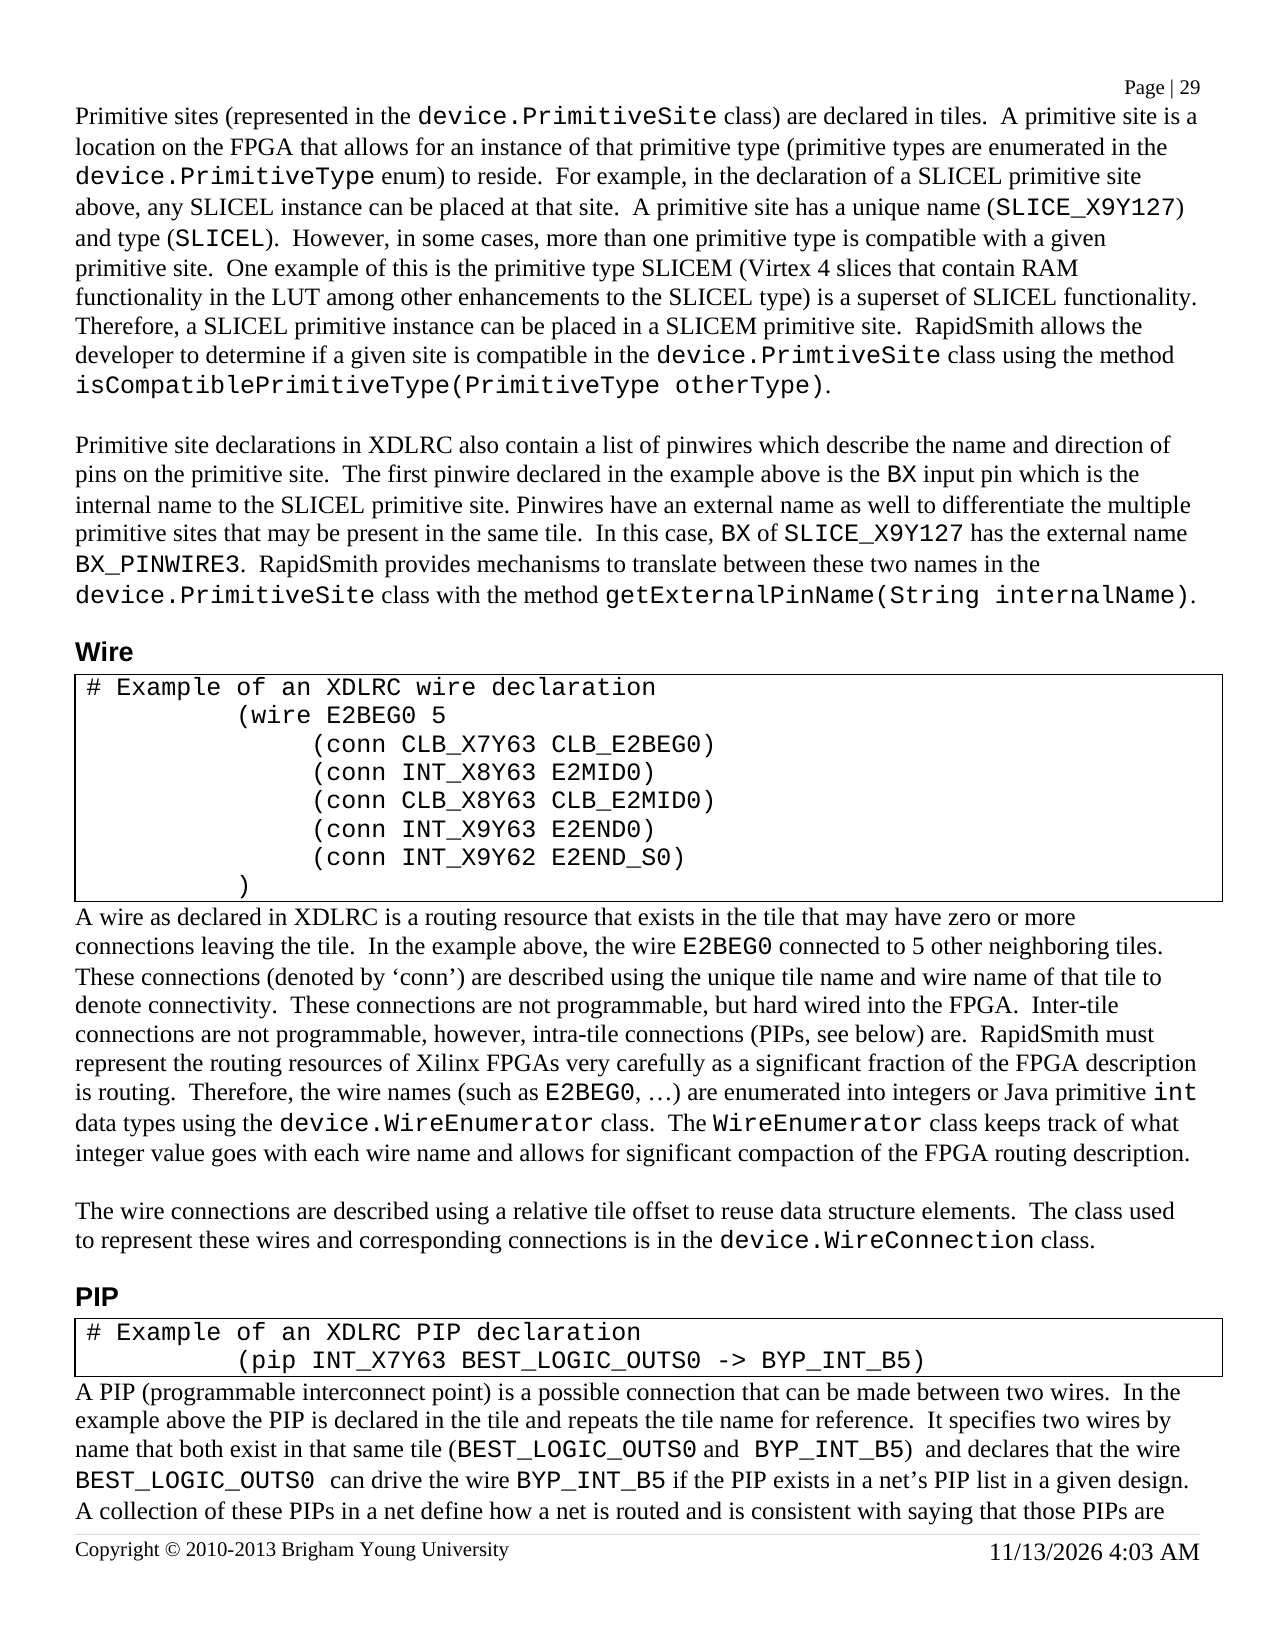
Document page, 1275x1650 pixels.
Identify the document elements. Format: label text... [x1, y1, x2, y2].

text Primitive sites (represented in the device.PrimitiveSite class) are declared in tiles. A primitive site is a location on the FPGA that allows for an instance of that primitive type (primitive types are enumerated in the device.PrimitiveType enum) to reside. For example, in the declaration of a SLICEL primitive site above, any SLICEL instance can be placed at that site. A primitive site has a unique name (SLICE_X9Y127) and type (SLICEL). However, in some cases, more than one primitive type is compatible with a given primitive site. One example of this is the primitive type SLICEM (Virtex 4 slices that contain RAM functionality in the LUT among other enhancements to the SLICEL type) is a superset of SLICEL functionality. Therefore, a SLICEL primitive instance can be placed in a SLICEM primitive site. RapidSmith allows the developer to determine if a given site is compatible in the device.PrimtiveSite class using the method isCompatiblePrimitiveType(PrimitiveType otherType). [75, 101, 1200, 401]
table_header # Example of an XDLRC wire declaration (wire E2BEG0 5 (conn CLB_X7Y63 CLB_E2BEG0) (conn INT_X8Y63 E2MID0) (conn CLB_X8Y63 CLB_E2MID0) (conn INT_X9Y63 E2END0) (conn INT_X9Y62 E2END_S0) ) [76, 675, 1222, 901]
subtitle Wire [75, 636, 1200, 667]
text Primitive site declarations in XDLRC also contain a list of pinwires which describe the name and direction of pins on the primitive site. The first pinwire declared in the example above is the BX input pin which is the internal name to the SLICEL primitive site. Pinwires have an external name as well to differentiate the multiple primitive sites that may be present in the same tile. In this case, BX of SLICE_X9Y127 has the external name BX_PINWIRE3. RapidSmith provides mechanisms to translate between these two names in the device.PrimitiveSite class with the method getExternalPinName(String internalName). [75, 430, 1200, 611]
subtitle PIP [75, 1281, 1200, 1312]
text A wire as declared in XDLRC is a routing resource that exists in the tile that may have zero or more connections leaving the tile. In the example above, the wire E2BEG0 connected to 5 other neighboring tiles. These connections (denoted by ‘conn’) are described using the unique tile name and wire name of that tile to denote connectivity. These connections are not programmable, but hard wired into the FPGA. Inter-tile connections are not programmable, however, intra-tile connections (PIPs, see below) are. RapidSmith must represent the routing resources of Xilinx FPGAs very carefully as a significant fraction of the FPGA description is routing. Therefore, the wire names (such as E2BEG0, …) are enumerated into integers or Java primitive int data types using the device.WireEnumerator class. The WireEnumerator class keeps track of what integer value goes with each wire name and allows for significant compaction of the FPGA routing description. [75, 902, 1200, 1167]
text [75, 1377, 1200, 1525]
text The wire connections are described using a relative tile offset to reuse data structure elements. The class used to represent these wires and corresponding connections is in the device.WireConnection class. [75, 1196, 1200, 1256]
table_header # Example of an XDLRC PIP declaration (pip INT_X7Y63 BEST_LOGIC_OUTS0 -> BYP_INT_B5) [76, 1319, 1222, 1376]
